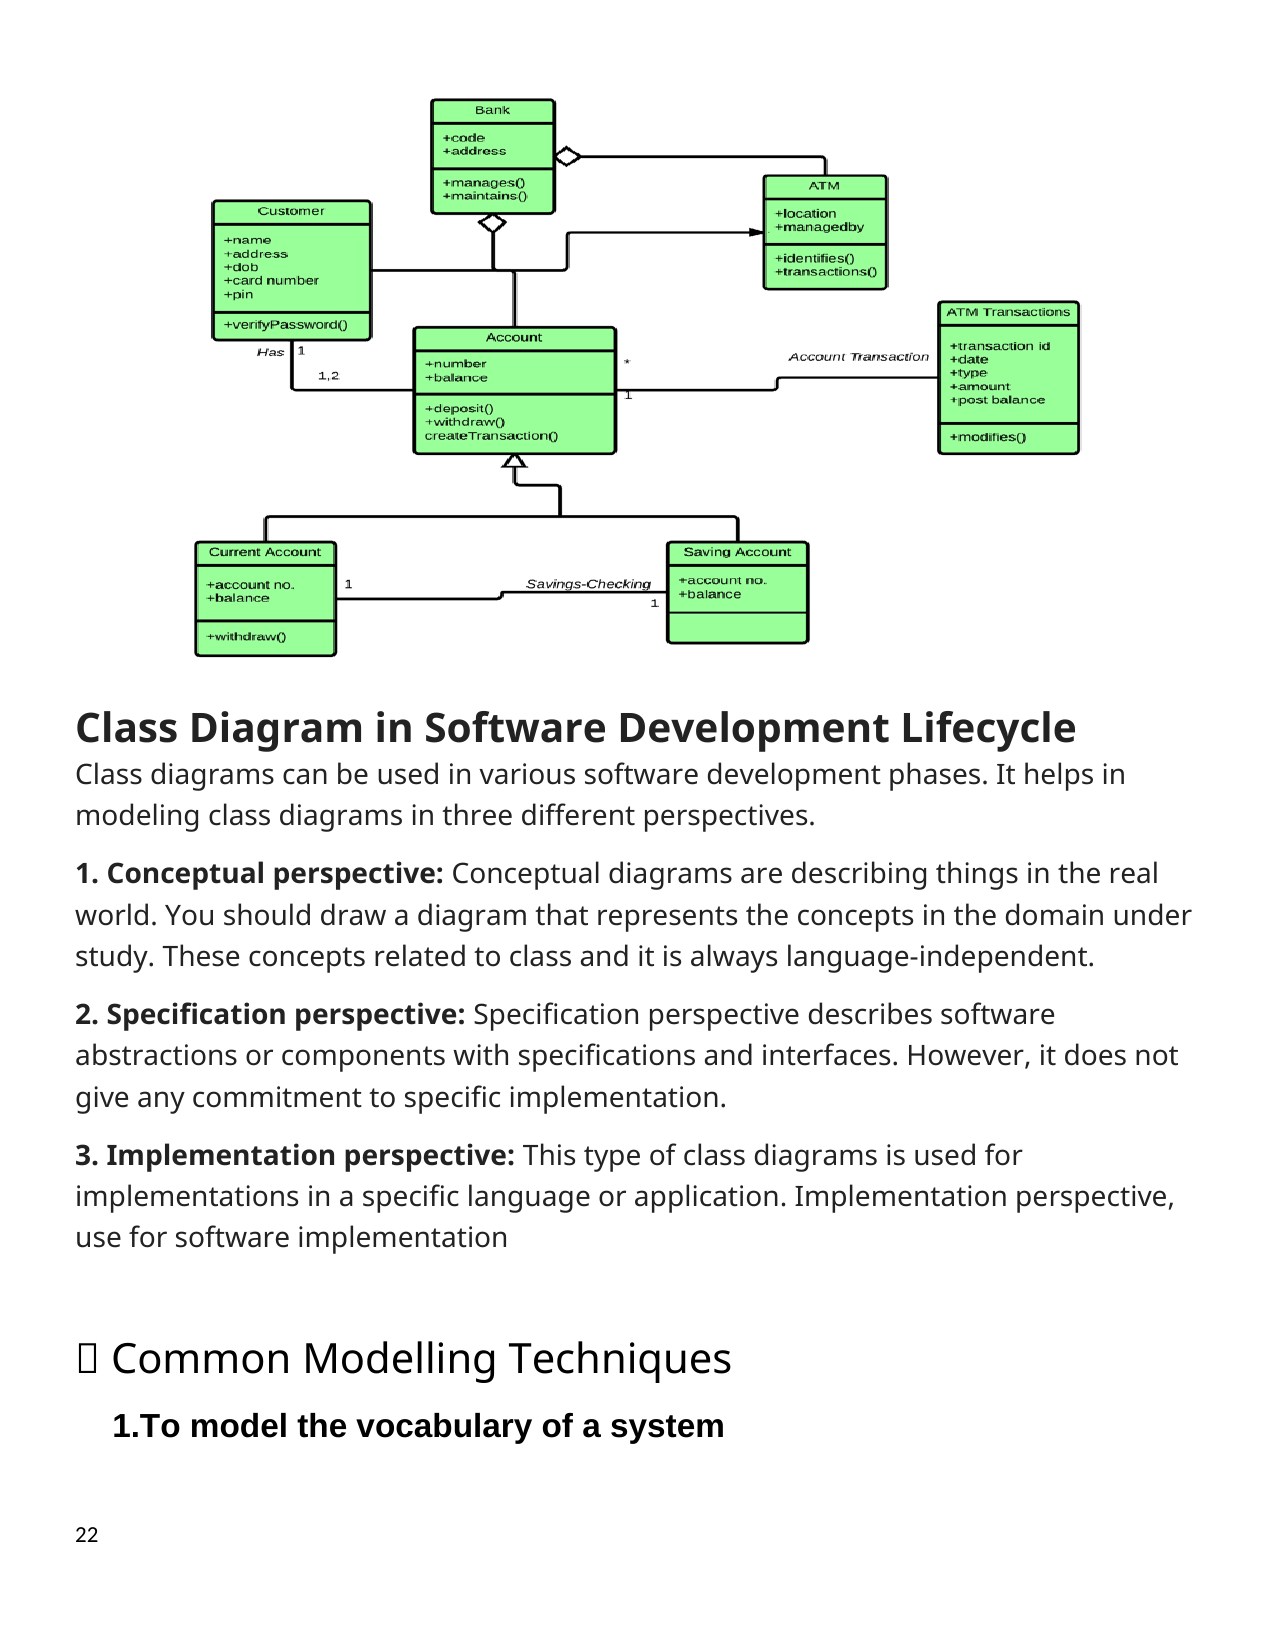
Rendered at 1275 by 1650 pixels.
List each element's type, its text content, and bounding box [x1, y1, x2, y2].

subtitle Class Diagram in Software Development Lifecycle [75, 699, 1200, 754]
text 2. Specification perspective: Specification perspective describes software abstractions or components with specifications and interfaces. However, it does not give any commitment to specific implementation. [75, 994, 1200, 1115]
text Class diagrams can be used in various software development phases. It helps in modeling class diagrams in three different perspectives. [75, 754, 1200, 834]
text 1. Conceptual perspective: Conceptual diagrams are describing things in the real world. You should draw a diagram that represents the concepts in the domain under study. These concepts related to class and it is always language-independent. [75, 853, 1200, 974]
text Common Modelling Techniques [75, 1328, 1200, 1385]
text 1.To model the vocabulary of a system [75, 1406, 1200, 1445]
picture [161, 75, 1114, 680]
text 3. Implementation perspective: This type of class diagrams is used for implementations in a specific language or application. Implementation perspective, use for software implementation [75, 1135, 1200, 1256]
